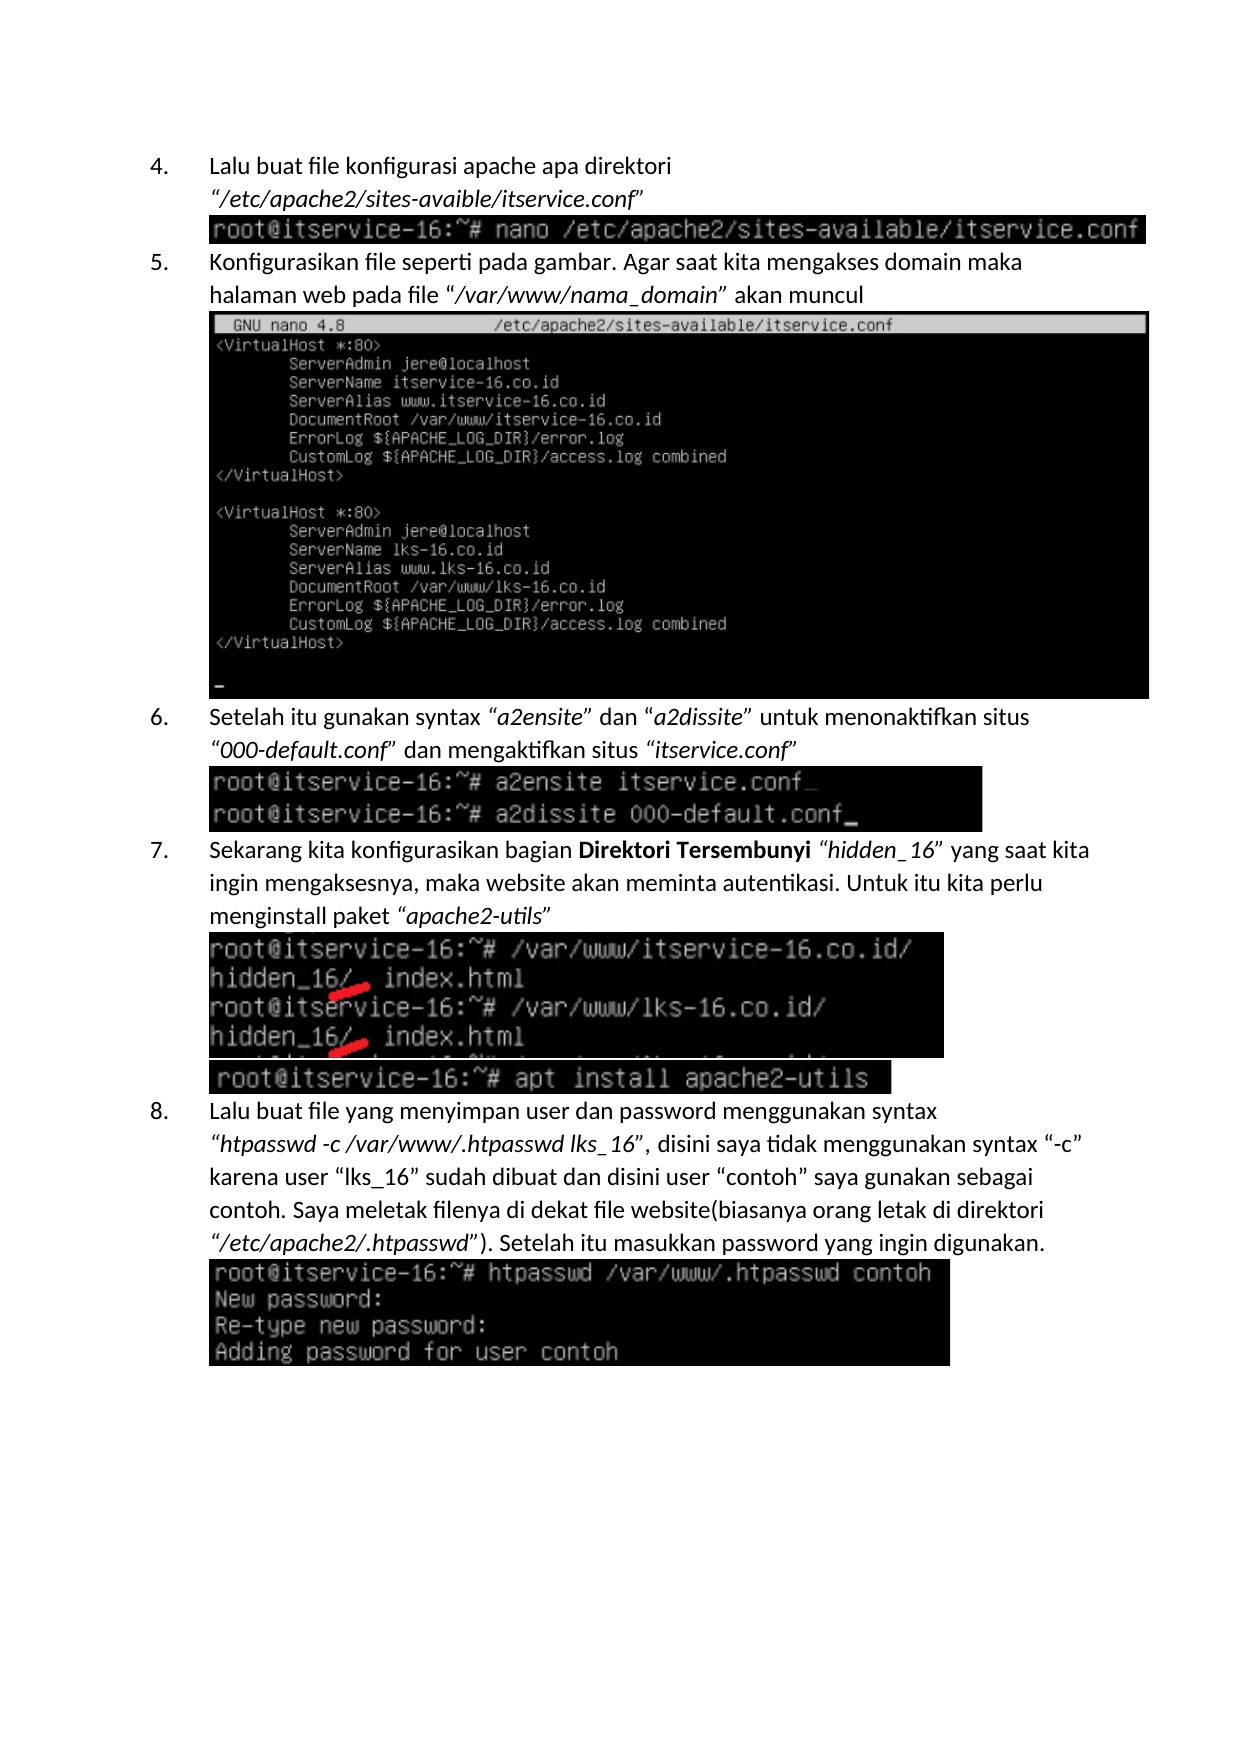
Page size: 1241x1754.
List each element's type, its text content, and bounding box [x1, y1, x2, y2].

picture [209, 1060, 892, 1094]
picture [209, 215, 1146, 244]
picture [209, 311, 1150, 699]
picture [209, 1259, 951, 1366]
picture [209, 766, 983, 832]
picture [209, 932, 944, 1058]
